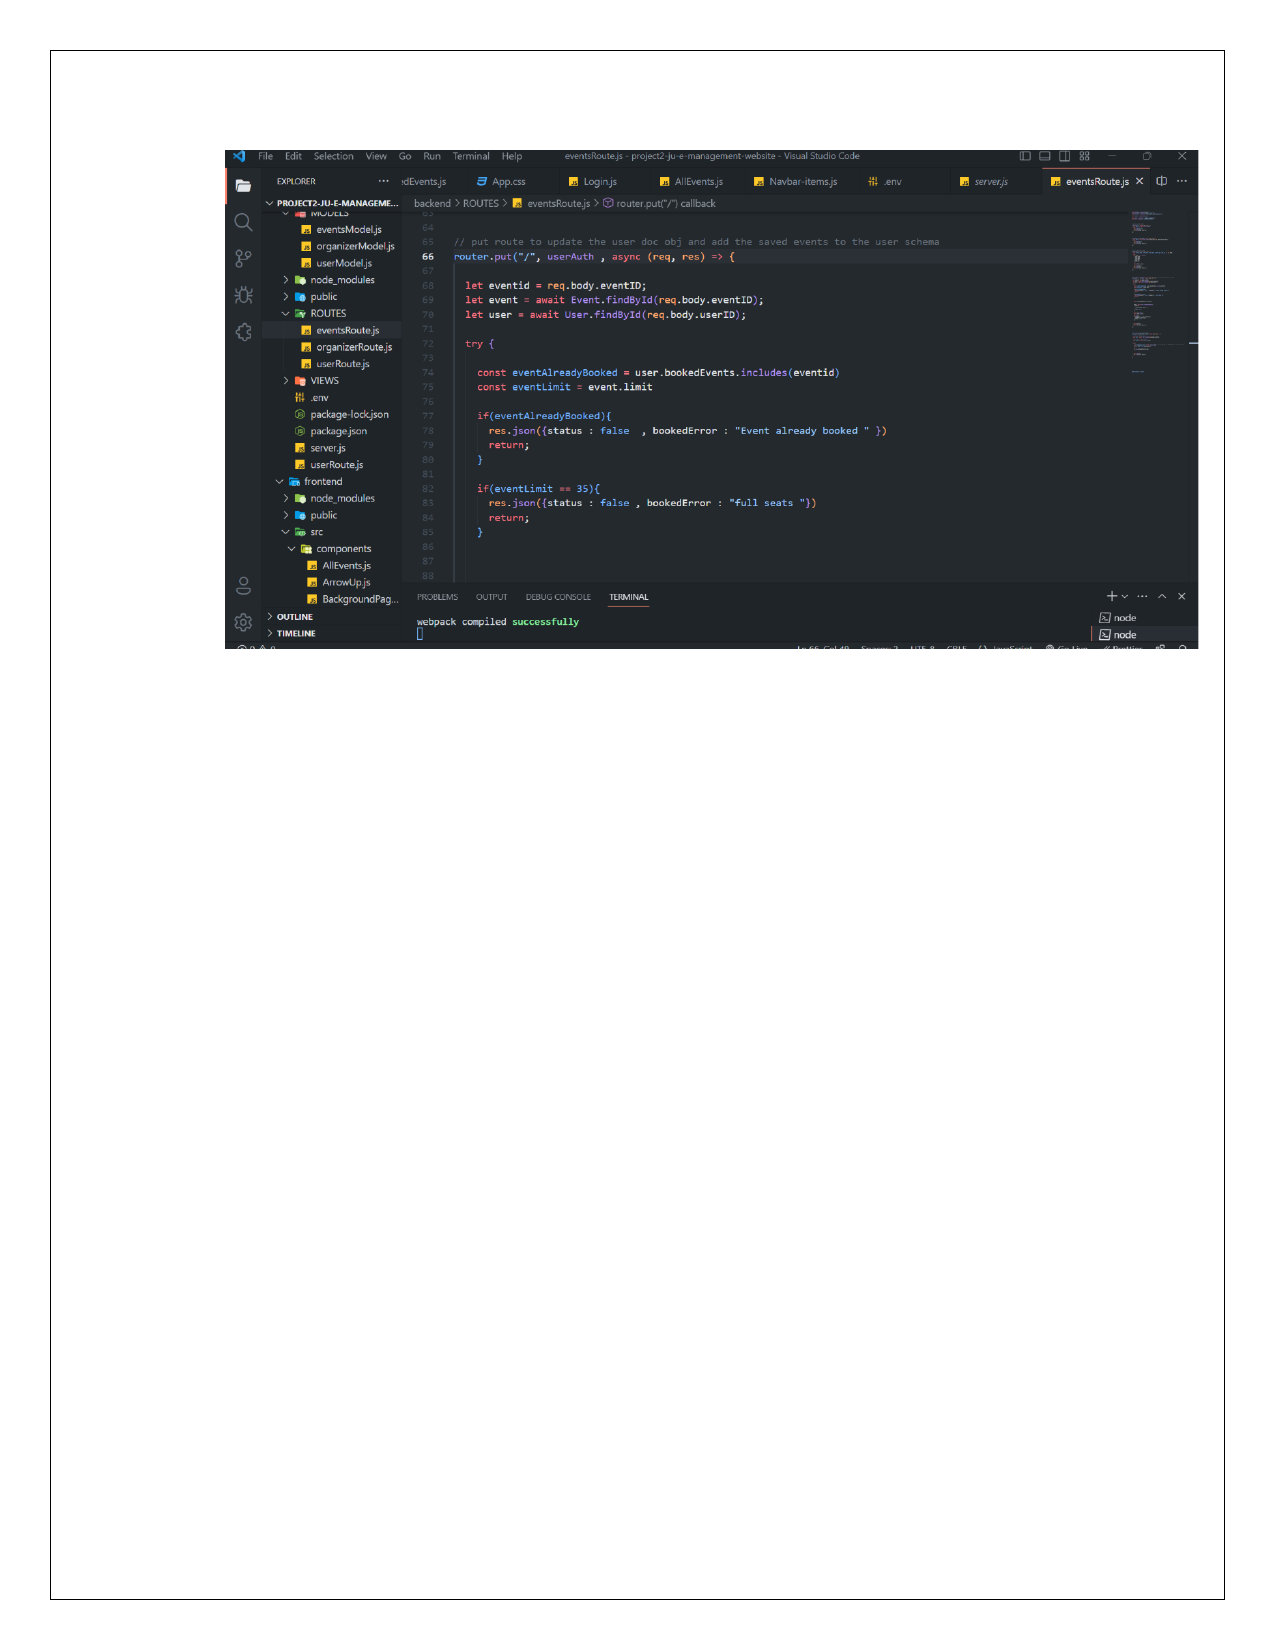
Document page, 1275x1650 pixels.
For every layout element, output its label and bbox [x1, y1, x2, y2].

picture [225, 150, 1199, 649]
